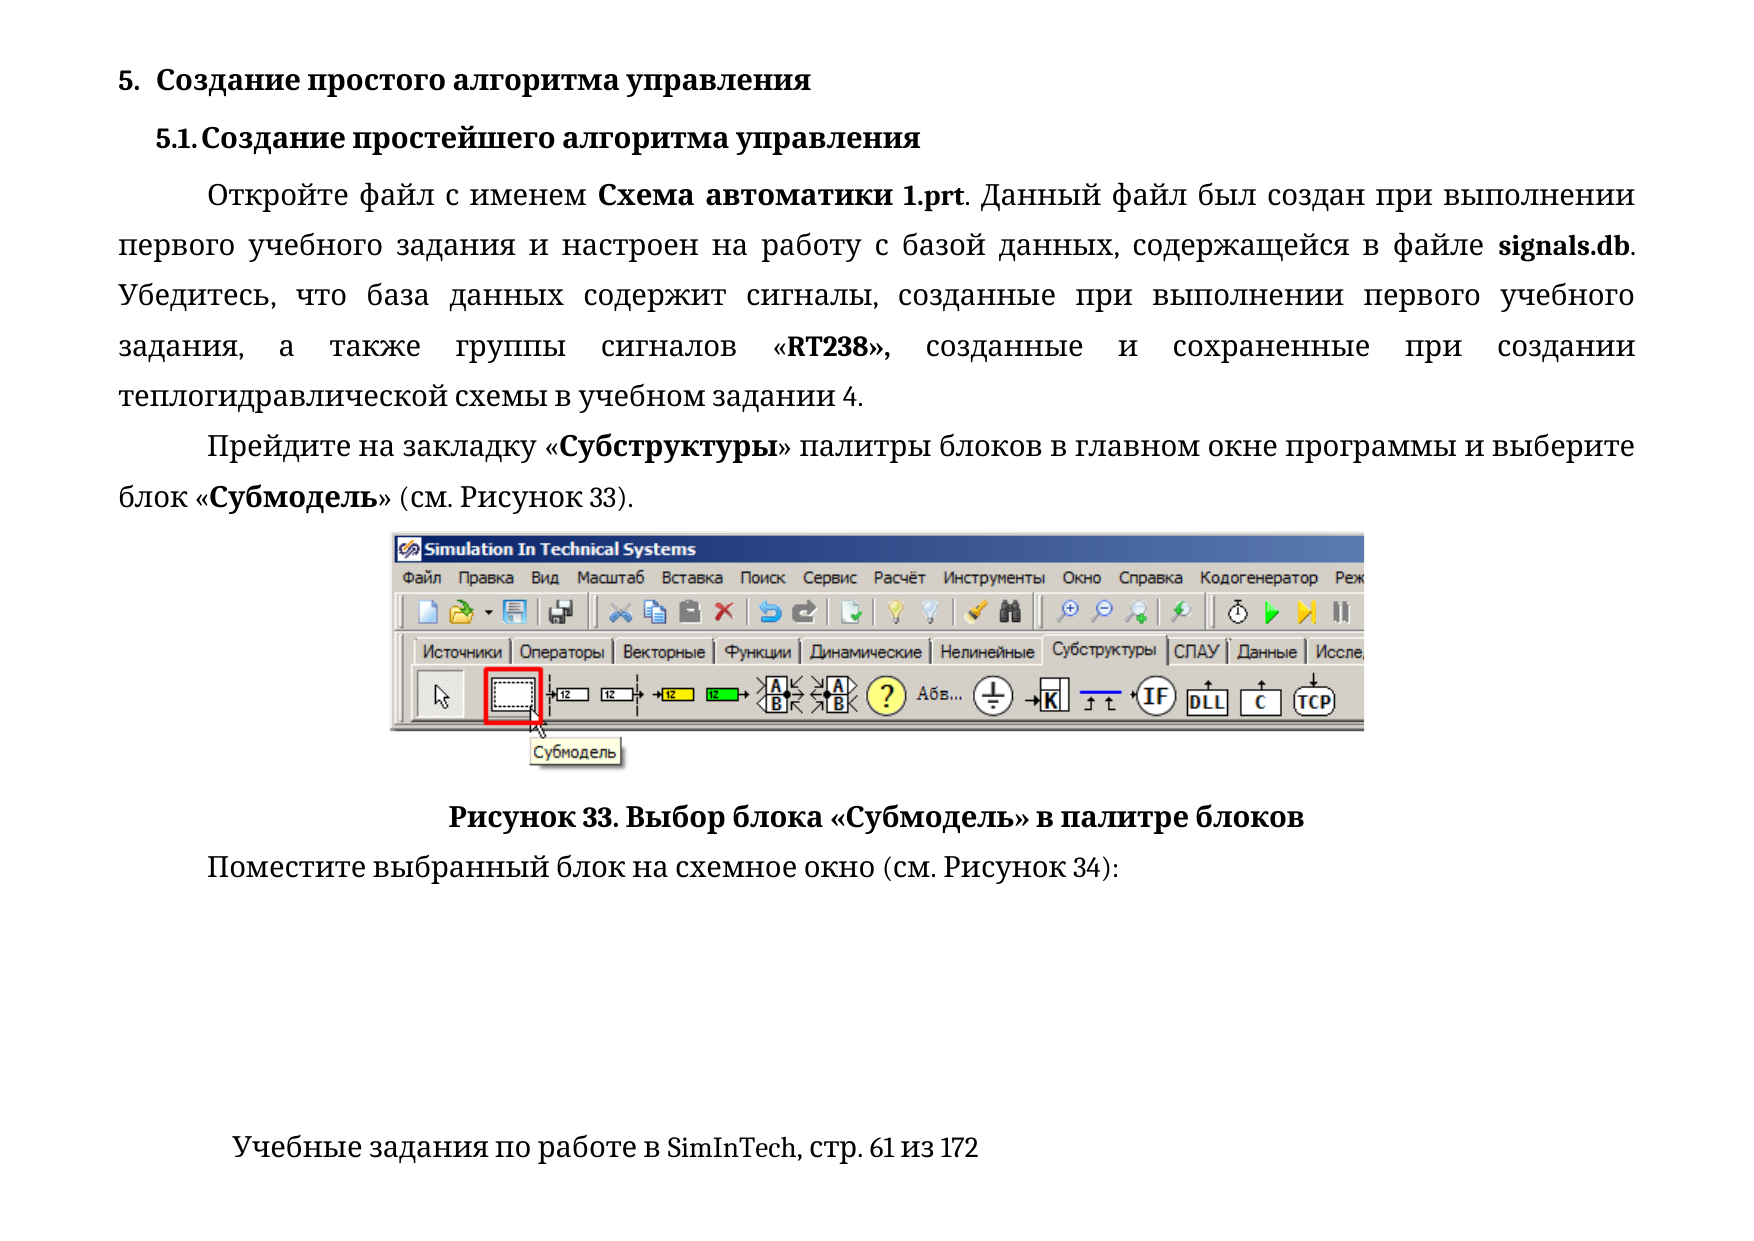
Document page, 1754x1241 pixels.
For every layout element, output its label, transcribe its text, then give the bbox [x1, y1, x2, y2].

text Откройте файл с именем Схема автоматики 1.prt. Данный файл был создан при выполнении первого учебного задания и настроен на работу с базой данных, содержащейся в файле signals.db. Убедитесь, что база данных содержит сигналы, созданные при выполнении первого учебного задания, а также группы сигналов «RT238», созданные и сохраненные при создании теплогидравлической схемы в учебном задании 4. [118, 179, 1636, 414]
picture [389, 531, 1365, 785]
subtitle Создание простого алгоритма управления [118, 64, 1636, 97]
subtitle Создание простейшего алгоритма управления [156, 122, 1636, 156]
